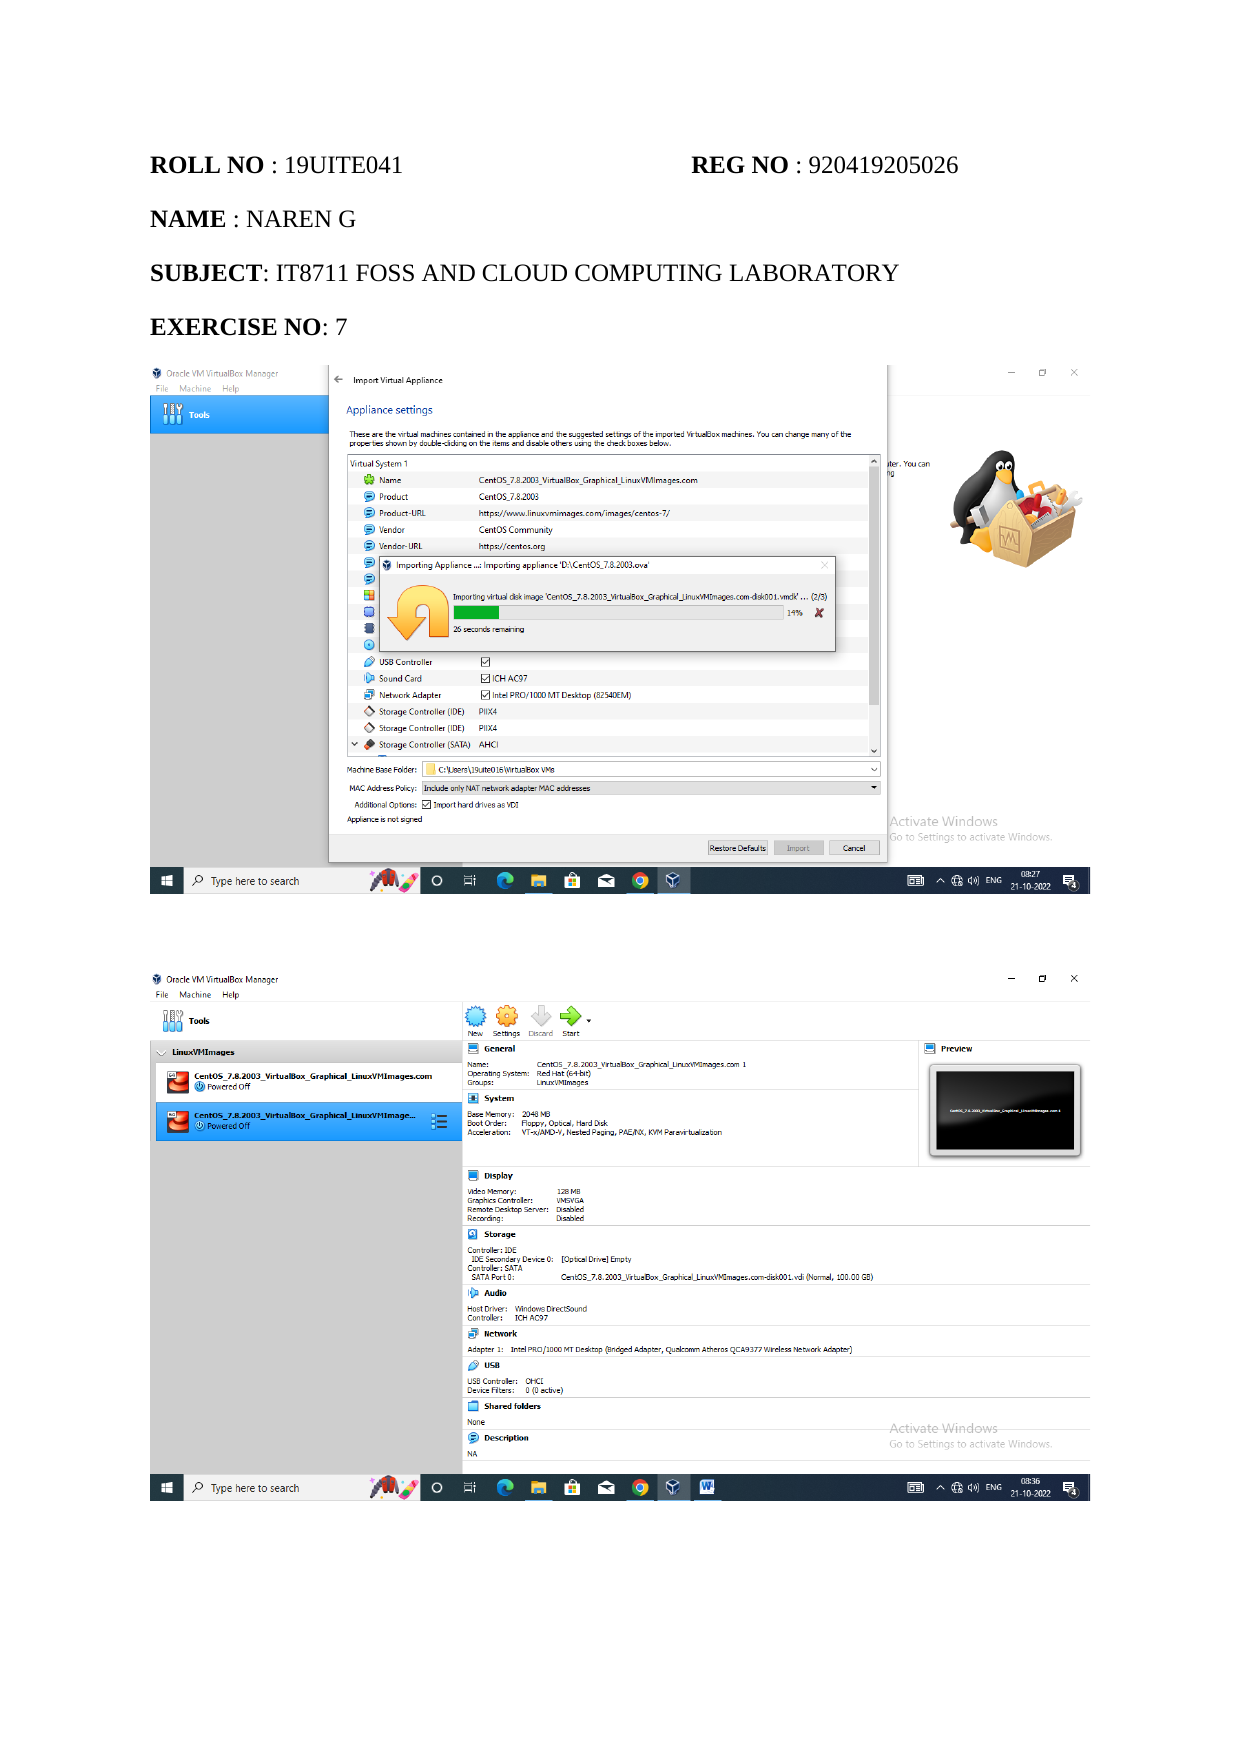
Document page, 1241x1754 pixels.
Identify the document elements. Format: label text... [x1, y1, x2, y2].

text ROLL NO : 19UITE041 REG NO : 920419205026 [150, 150, 1090, 179]
text EXERCISE NO: 7 [150, 312, 1090, 340]
picture [150, 972, 1091, 1501]
text NAME : NAREN G [150, 204, 1090, 233]
text SUBJECT: IT8711 FOSS AND CLOUD COMPUTING LABORATORY [150, 258, 1090, 286]
picture [150, 365, 1091, 894]
